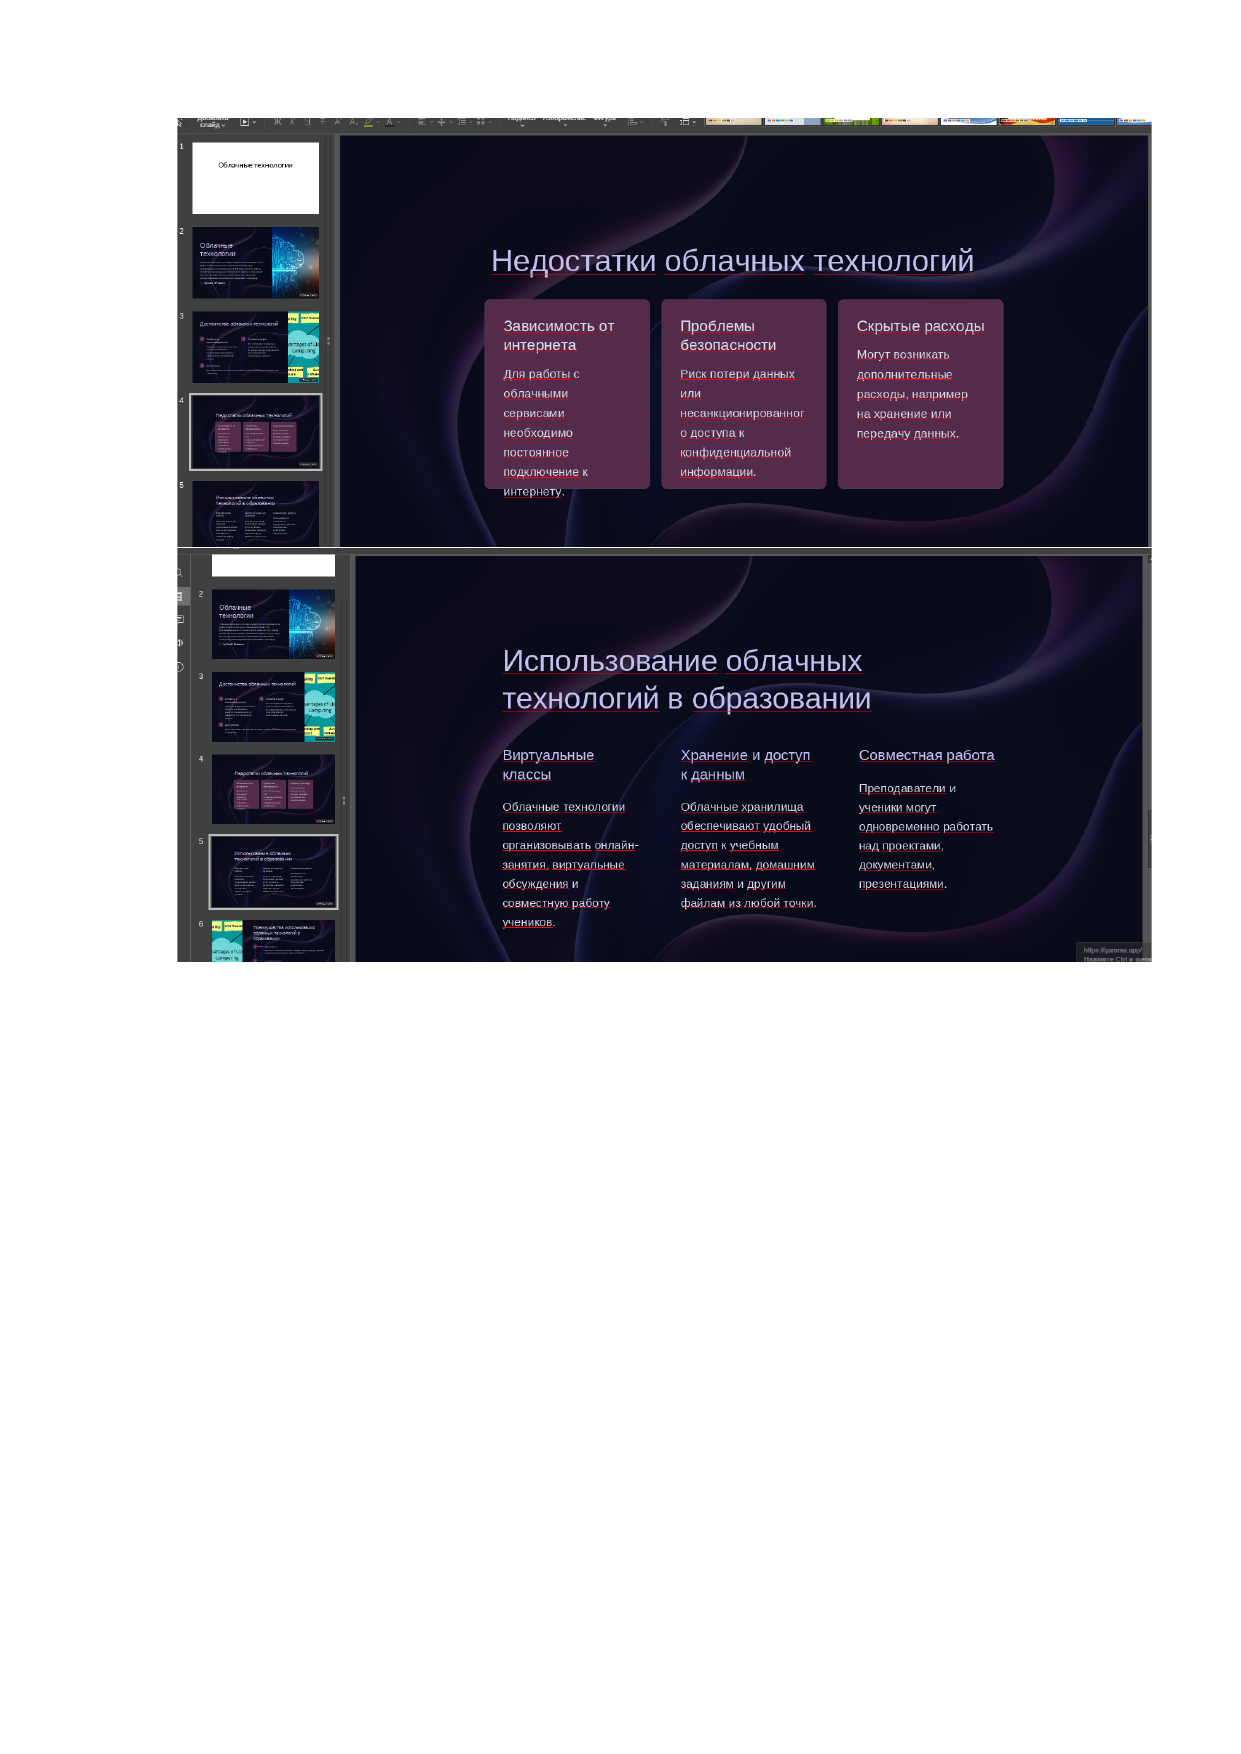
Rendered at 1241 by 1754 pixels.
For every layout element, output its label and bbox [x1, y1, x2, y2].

picture [177, 118, 1152, 547]
picture [177, 548, 1152, 962]
